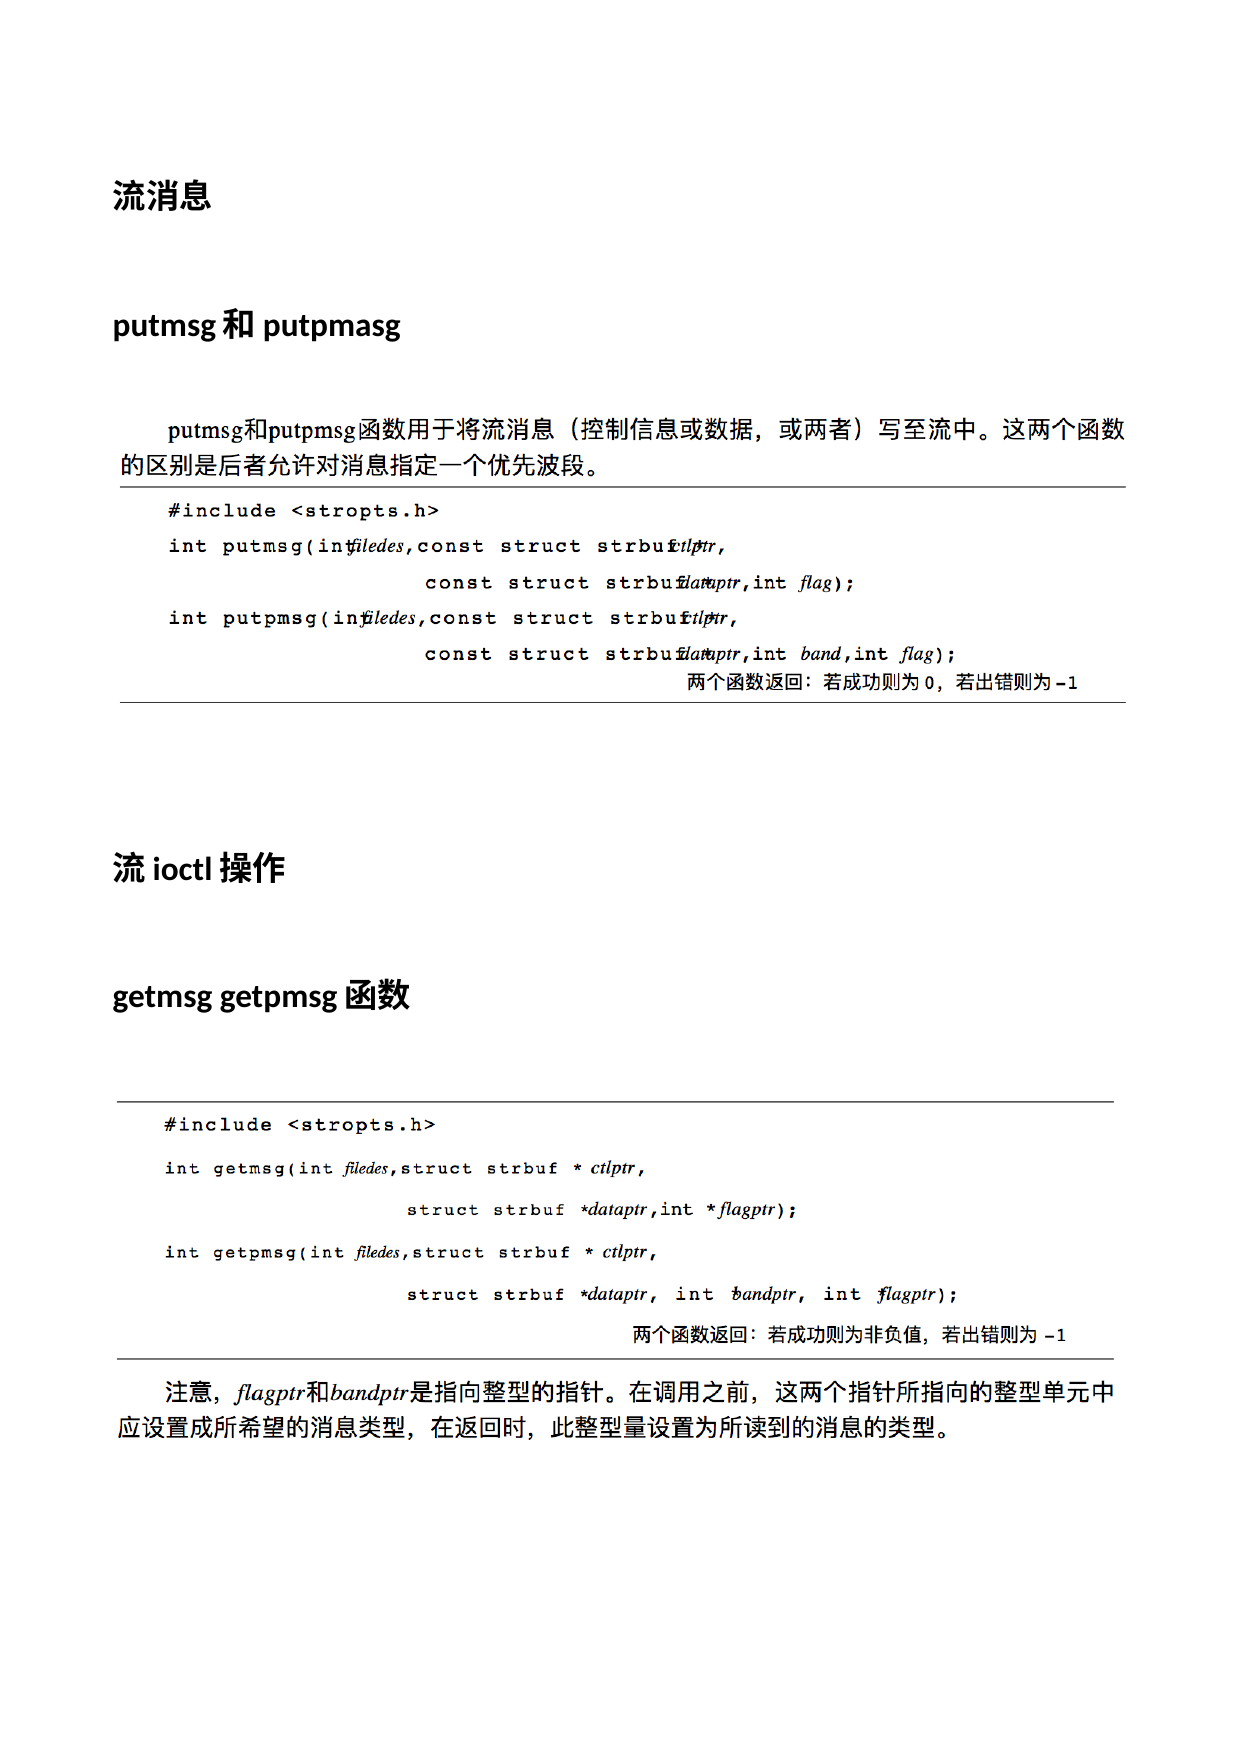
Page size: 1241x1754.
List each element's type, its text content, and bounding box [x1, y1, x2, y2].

subtitle 流消息 [112, 162, 1128, 227]
subtitle putmsg和putpmasg [112, 289, 1128, 354]
subtitle getmsg getpmsg函数 [112, 961, 1128, 1026]
picture [112, 416, 1127, 722]
subtitle 流ioctl操作 [112, 833, 1128, 898]
picture [112, 1087, 1129, 1468]
